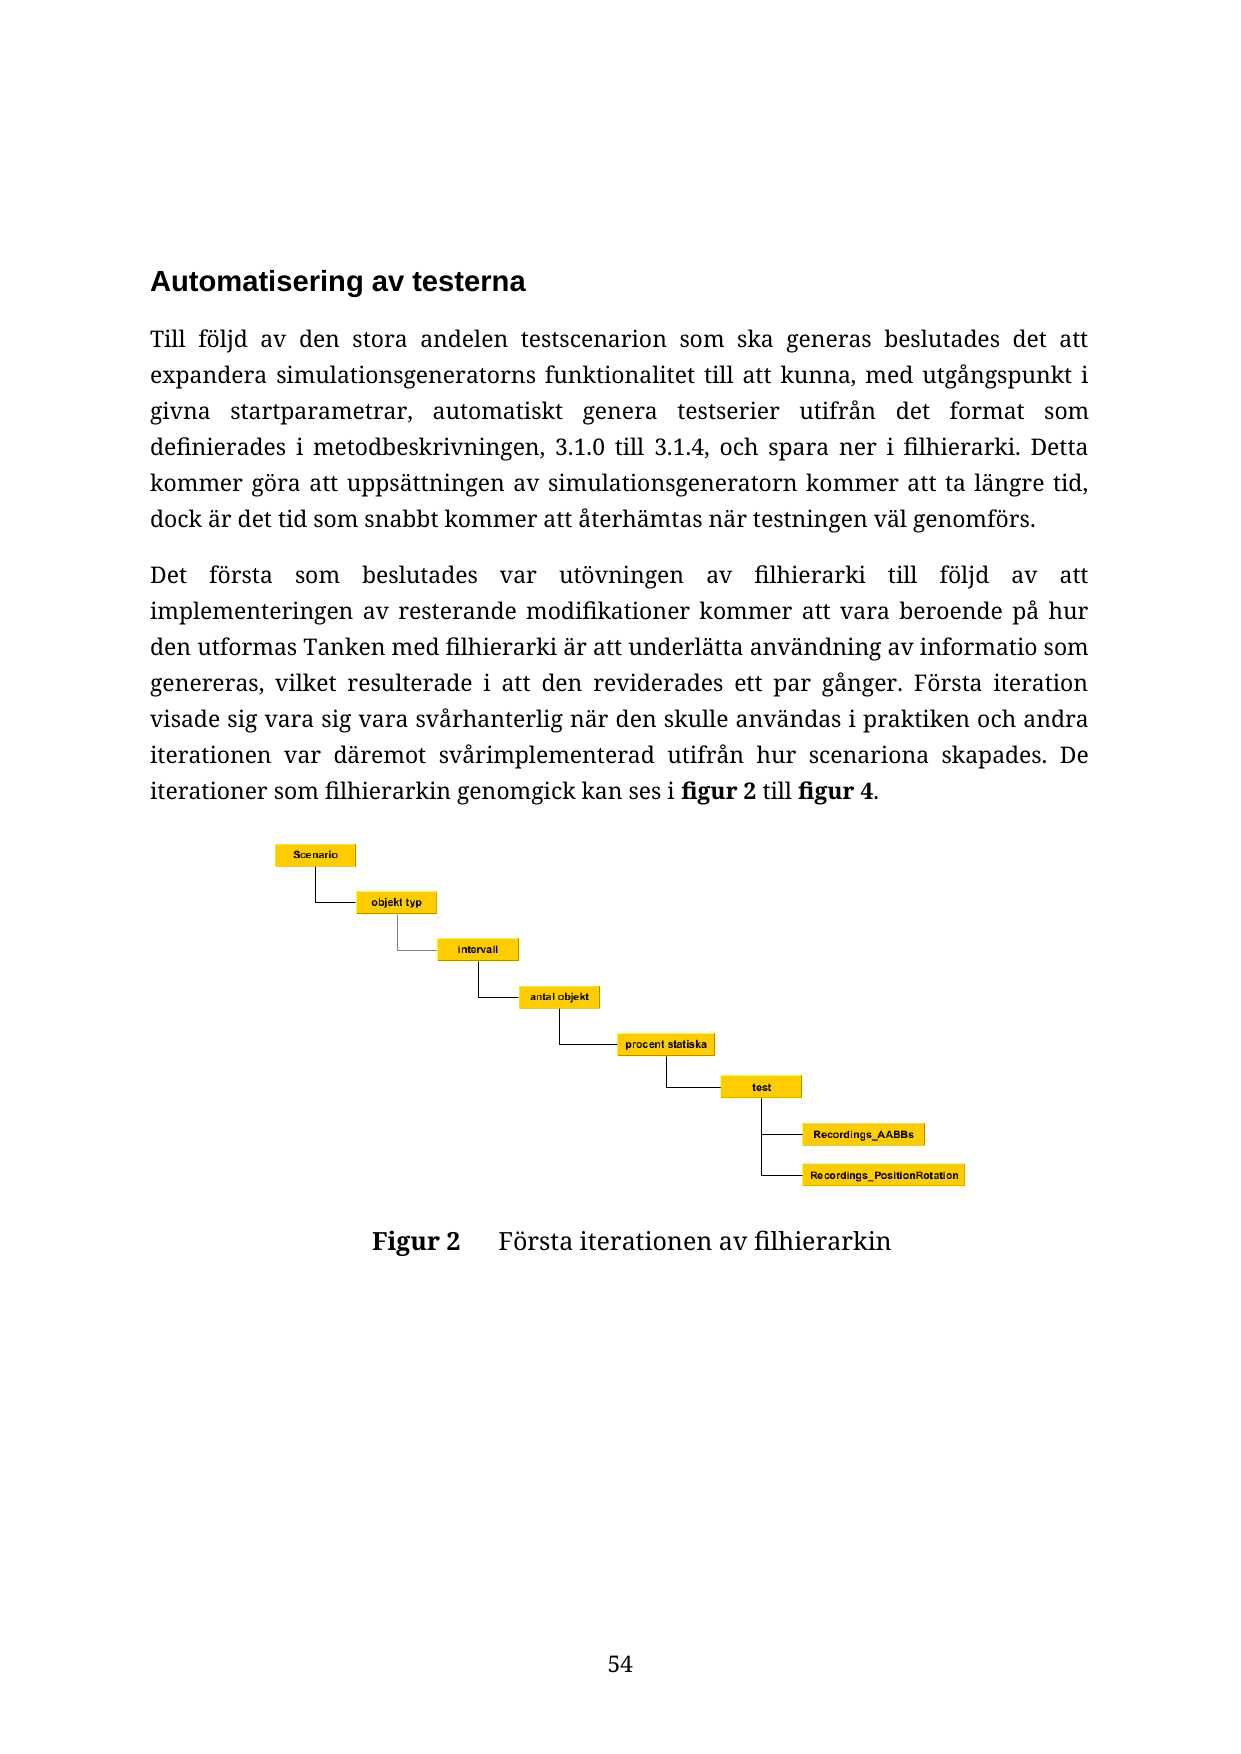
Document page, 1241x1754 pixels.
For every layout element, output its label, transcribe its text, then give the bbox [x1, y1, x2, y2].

picture [262, 831, 978, 1199]
text Första iterationen av filhierarkin [150, 1224, 1090, 1258]
text Det första som beslutades var utövningen av filhierarki till följd av att implementeringen av resterande modifikationer kommer att vara beroende på hur den utformas Tanken med filhierarki är att underlätta användning av informatio som genereras, vilket resulterade i att den reviderades ett par gånger. Första iteration visade sig vara sig vara svårhanterlig när den skulle användas i praktiken och andra iterationen var däremot svårimplementerad utifrån hur scenariona skapades. De iterationer som filhierarkin genomgick kan ses i figur 2 till figur 4. [150, 559, 1090, 806]
text Automatisering av testerna [150, 263, 1090, 297]
text Till följd av den stora andelen testscenarion som ska generas beslutades det att expandera simulationsgeneratorns funktionalitet till att kunna, med utgångspunkt i givna startparametrar, automatiskt genera testserier utifrån det format som definierades i metodbeskrivningen, 3.1.0 till 3.1.4, och spara ner i filhierarki. Detta kommer göra att uppsättningen av simulationsgeneratorn kommer att ta längre tid, dock är det tid som snabbt kommer att återhämtas när testningen väl genomförs. [150, 323, 1090, 534]
